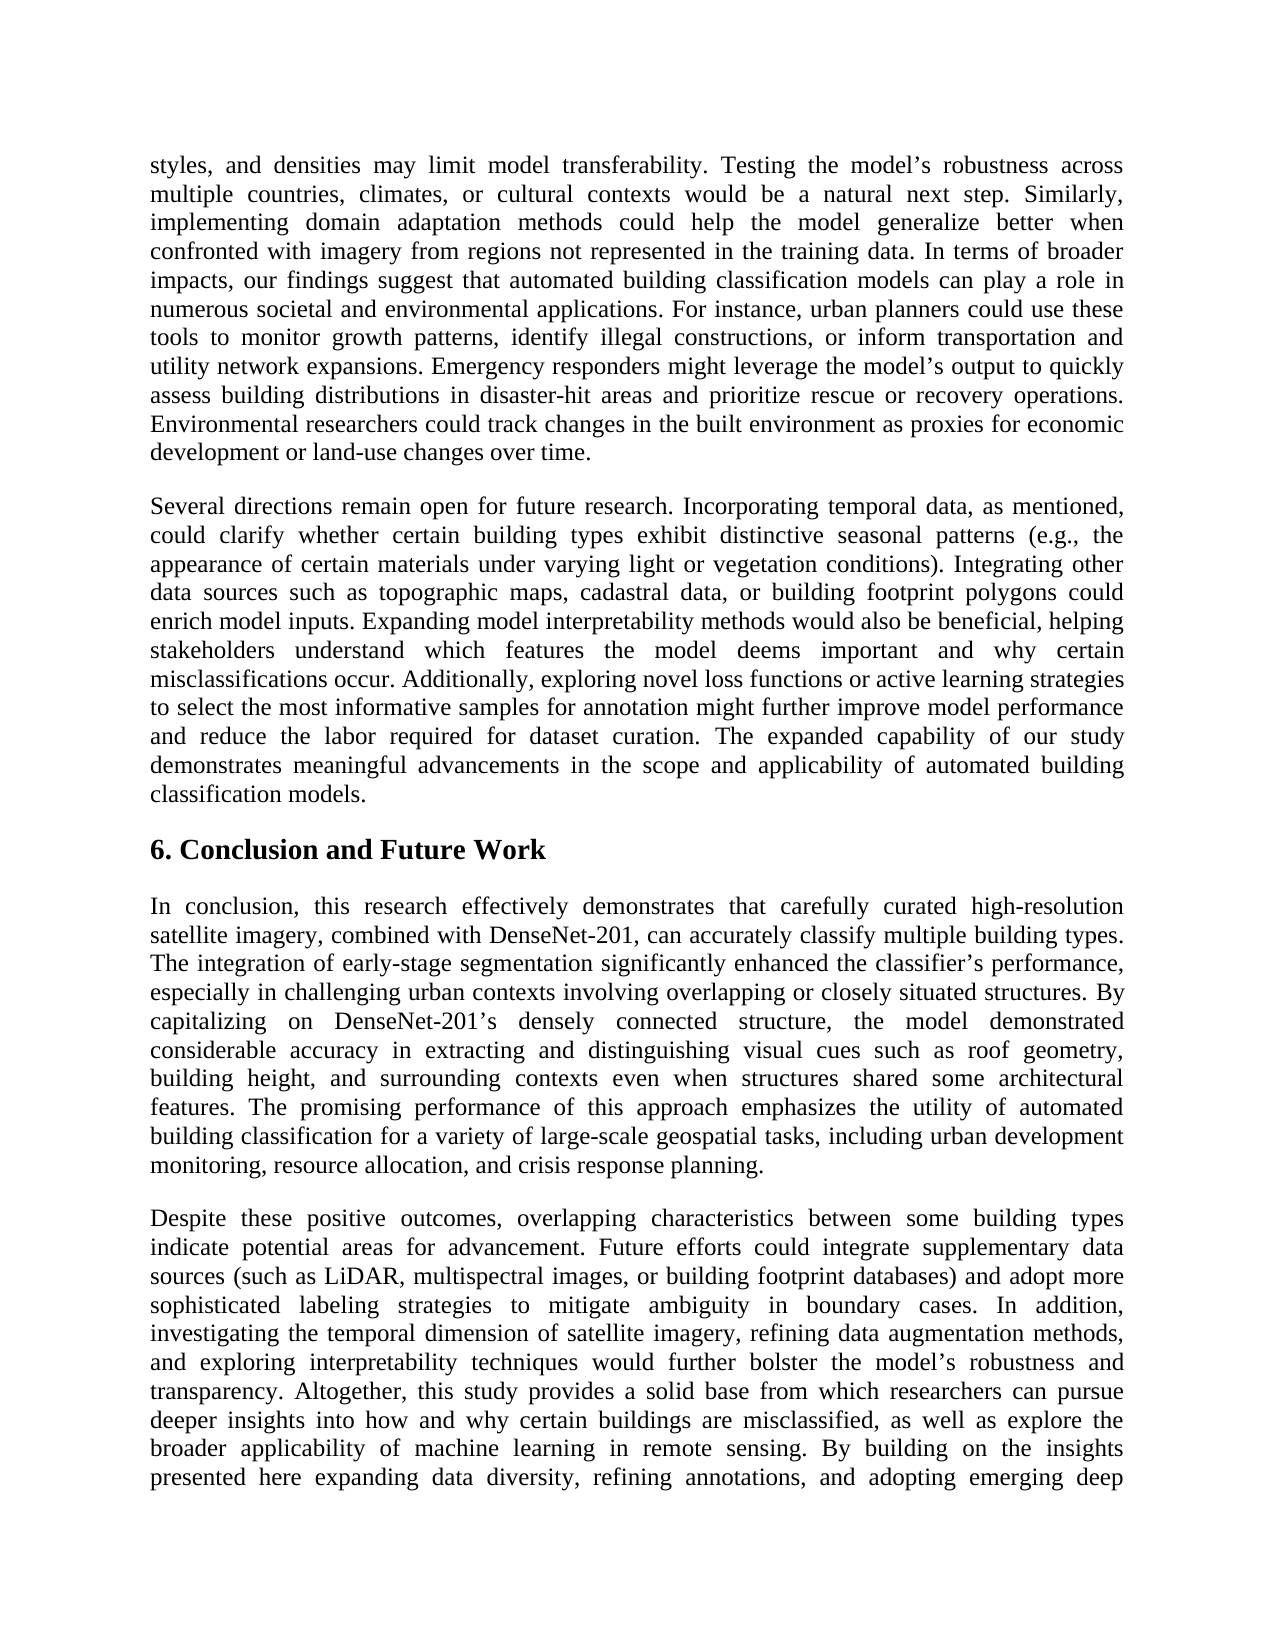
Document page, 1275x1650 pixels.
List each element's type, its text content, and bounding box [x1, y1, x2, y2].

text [150, 1203, 1125, 1491]
text 6. Conclusion and Future Work [150, 832, 1125, 866]
text In conclusion, this research effectively demonstrates that carefully curated high-resolution satellite imagery, combined with DenseNet-201, can accurately classify multiple building types. The integration of early-stage segmentation significantly enhanced the classifier’s performance, especially in challenging urban contexts involving overlapping or closely situated structures. By capitalizing on DenseNet-201’s densely connected structure, the model demonstrated considerable accuracy in extracting and distinguishing visual cues such as roof geometry, building height, and surrounding contexts even when structures shared some architectural features. The promising performance of this approach emphasizes the utility of automated building classification for a variety of large-scale geospatial tasks, including urban development monitoring, resource allocation, and crisis response planning. [150, 891, 1125, 1178]
text Several directions remain open for future research. Incorporating temporal data, as mentioned, could clarify whether certain building types exhibit distinctive seasonal patterns (e.g., the appearance of certain materials under varying light or vegetation conditions). Integrating other data sources such as topographic maps, cadastral data, or building footprint polygons could enrich model inputs. Expanding model interpretability methods would also be beneficial, helping stakeholders understand which features the model deems important and why certain misclassifications occur. Additionally, exploring novel loss functions or active learning strategies to select the most informative samples for annotation might further improve model performance and reduce the labor required for dataset curation. The expanded capability of our study demonstrates meaningful advancements in the scope and applicability of automated building classification models. [150, 491, 1125, 807]
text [150, 150, 1125, 466]
